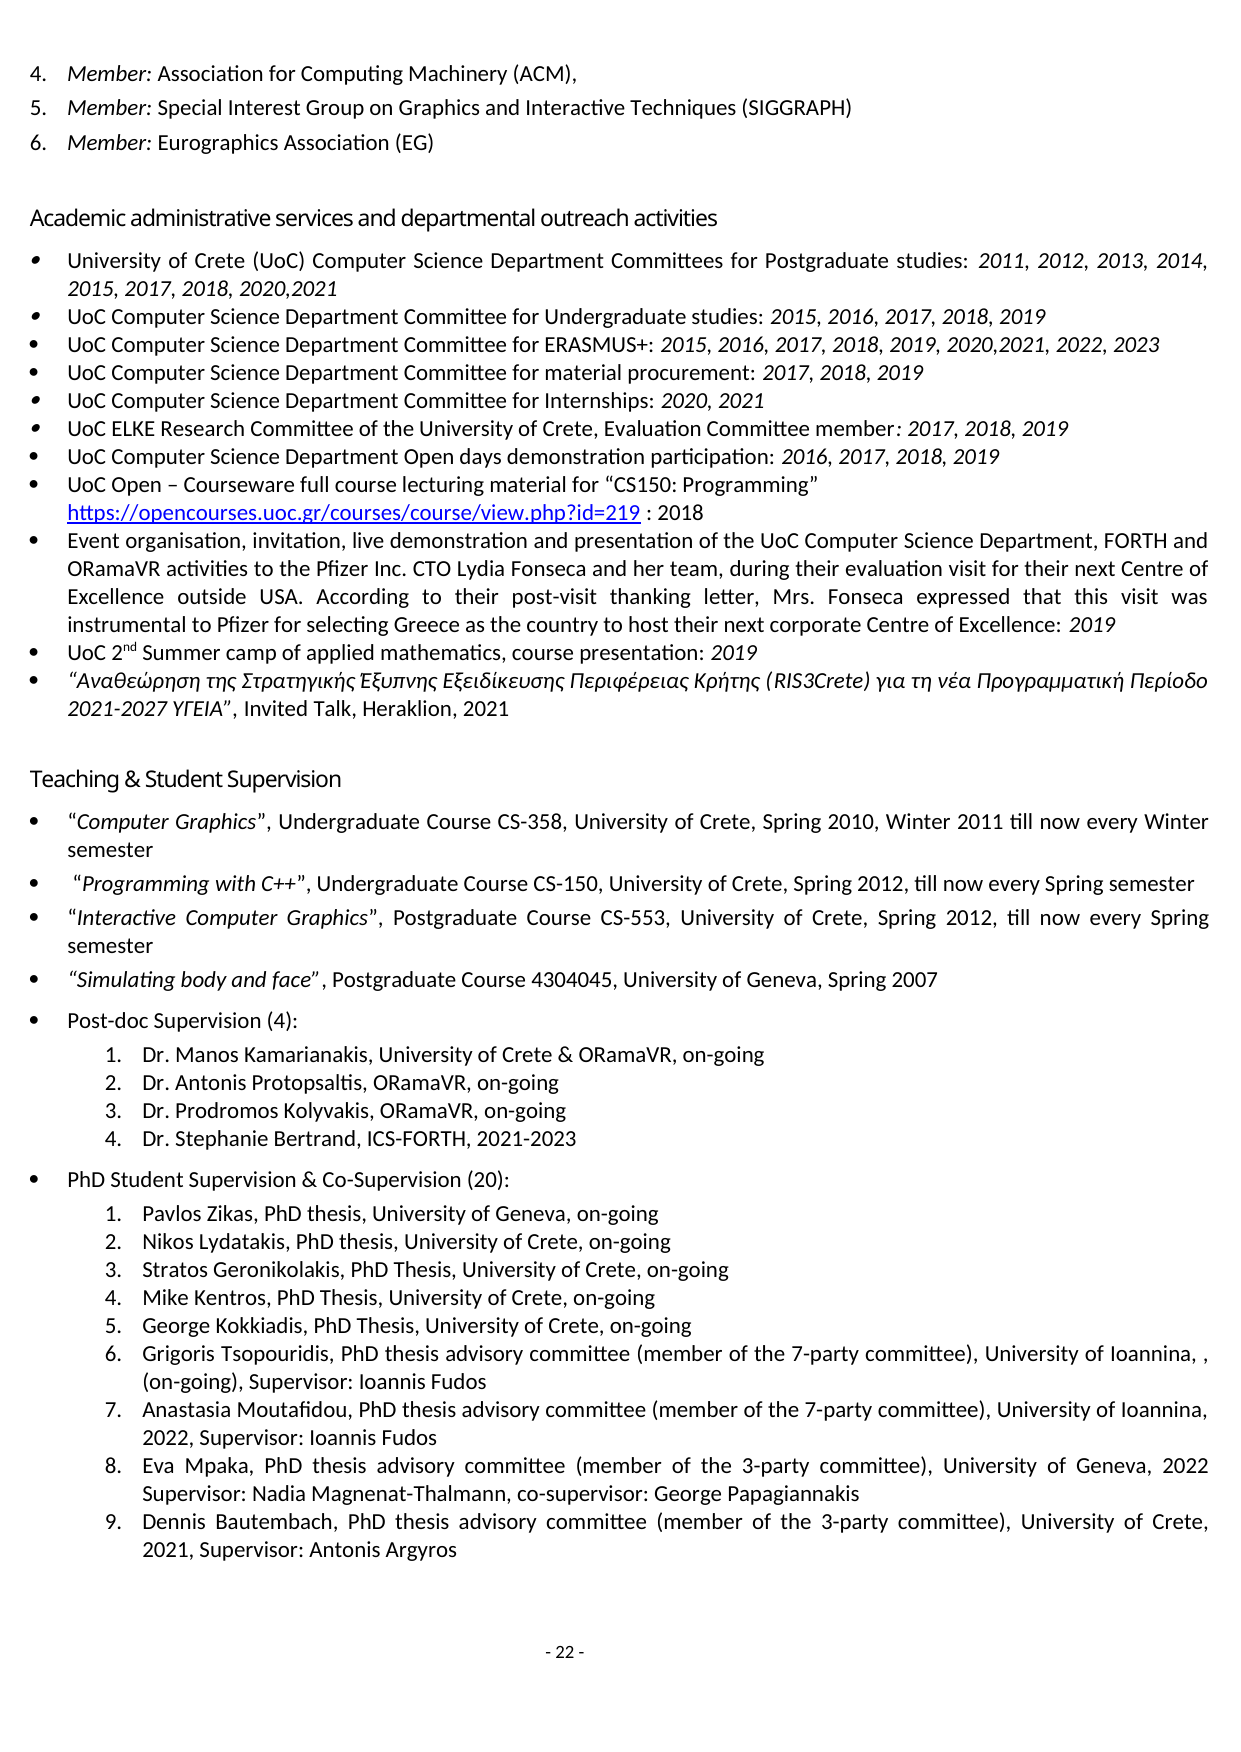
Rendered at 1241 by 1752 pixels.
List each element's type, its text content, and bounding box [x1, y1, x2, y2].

list PhD Student Supervision & Co-Supervision (20): [30, 1165, 1211, 1193]
list Member: Eurographics Association (EG) [29, 128, 1211, 156]
text Academic administrative services and departmental outreach activities [29, 202, 1211, 234]
list Member: Special Interest Group on Graphics and Interactive Techniques (SIGGRAPH) [29, 93, 1211, 121]
list Dr. Stephanie Bertrand, ICS-FORTH, 2021-2023 [104, 1124, 1211, 1152]
list Dennis Bautembach, PhD thesis advisory committee (member of the 3-party committee), University of Crete, 2021, Supervisor: Antonis Argyros [104, 1507, 1211, 1563]
list Anastasia Moutafidou, PhD thesis advisory committee (member of the 7-party committee), University of Ioannina, 2022, Supervisor: Ioannis Fudos [104, 1395, 1211, 1451]
list “Computer Graphics”, Undergraduate Course CS-358, University of Crete, Spring 2010, Winter 2011 till now every Winter semester [30, 807, 1211, 863]
list UoC Computer Science Department Open days demonstration participation: 2016, 2017, 2018, 2019 [29, 442, 1211, 470]
list UoC Computer Science Department Committee for ERASMUS+: 2015, 2016, 2017, 2018, 2019, 2020,2021, 2022, 2023 [29, 330, 1211, 358]
list “Interactive Computer Graphics”, Postgraduate Course CS-553, University of Crete, Spring 2012, till now every Spring semester [30, 903, 1211, 959]
list “Simulating body and face”, Postgraduate Course 4304045, University of Geneva, Spring 2007 [30, 966, 1211, 994]
list “Αναθεώρηση της Στρατηγικής Έξυπνης Εξειδίκευσης Περιφέρειας Κρήτης (RIS3Crete) για τη νέα Προγραμματική Περίοδο 2021-2027 ΥΓΕΙΑ”, Invited Talk, Heraklion, 2021 [29, 666, 1211, 722]
list UoC Open – Courseware full course lecturing material for “CS150: Programming” https://opencourses.uoc.gr/courses/course/view.php?id=219 : 2018 [29, 470, 1211, 526]
list Grigoris Tsopouridis, PhD thesis advisory committee (member of the 7-party committee), University of Ioannina, , (on-going), Supervisor: Ioannis Fudos [104, 1339, 1211, 1395]
list UoC Computer Science Department Committee for material procurement: 2017, 2018, 2019 [29, 358, 1211, 386]
list Dr. Prodromos Kolyvakis, ORamaVR, on-going [104, 1096, 1211, 1124]
list Dr. Antonis Protopsaltis, ORamaVR, on-going [104, 1068, 1211, 1096]
list UoC ELKE Research Committee of the University of Crete, Evaluation Committee member: 2017, 2018, 2019 [29, 414, 1211, 442]
list University of Crete (UoC) Computer Science Department Committees for Postgraduate studies: 2011, 2012, 2013, 2014, 2015, 2017, 2018, 2020,2021 [29, 246, 1211, 302]
list UoC Computer Science Department Committee for Internships: 2020, 2021 [29, 386, 1211, 414]
list Nikos Lydatakis, PhD thesis, University of Crete, on-going [104, 1227, 1211, 1255]
list Dr. Manos Kamarianakis, University of Crete & ORamaVR, on-going [104, 1040, 1211, 1068]
list Stratos Geronikolakis, PhD Thesis, University of Crete, on-going [104, 1255, 1211, 1283]
list Eva Mpaka, PhD thesis advisory committee (member of the 3-party committee), University of Geneva, 2022 Supervisor: Nadia Magnenat-Thalmann, co-supervisor: George Papagiannakis [104, 1451, 1211, 1507]
list Post-doc Supervision (4): [30, 1006, 1211, 1034]
text Teaching & Student Supervision [29, 763, 1211, 794]
list UoC 2nd Summer camp of applied mathematics, course presentation: 2019 [29, 638, 1211, 666]
list Mike Kentros, PhD Thesis, University of Crete, on-going [104, 1283, 1211, 1311]
list UoC Computer Science Department Committee for Undergraduate studies: 2015, 2016, 2017, 2018, 2019 [29, 302, 1211, 330]
list “Programming with C++”, Undergraduate Course CS-150, University of Crete, Spring 2012, till now every Spring semester [30, 869, 1211, 897]
list Member: Association for Computing Machinery (ACM), [29, 59, 1211, 87]
list Event organisation, invitation, live demonstration and presentation of the UoC Computer Science Department, FORTH and ORamaVR activities to the Pfizer Inc. CTO Lydia Fonseca and her team, during their evaluation visit for their next Centre of Excellence outside USA. According to their post-visit thanking letter, Mrs. Fonseca expressed that this visit was instrumental to Pfizer for selecting Greece as the country to host their next corporate Centre of Excellence: 2019 [29, 526, 1211, 638]
list Pavlos Zikas, PhD thesis, University of Geneva, on-going [104, 1199, 1211, 1227]
list George Kokkiadis, PhD Thesis, University of Crete, on-going [104, 1311, 1211, 1339]
